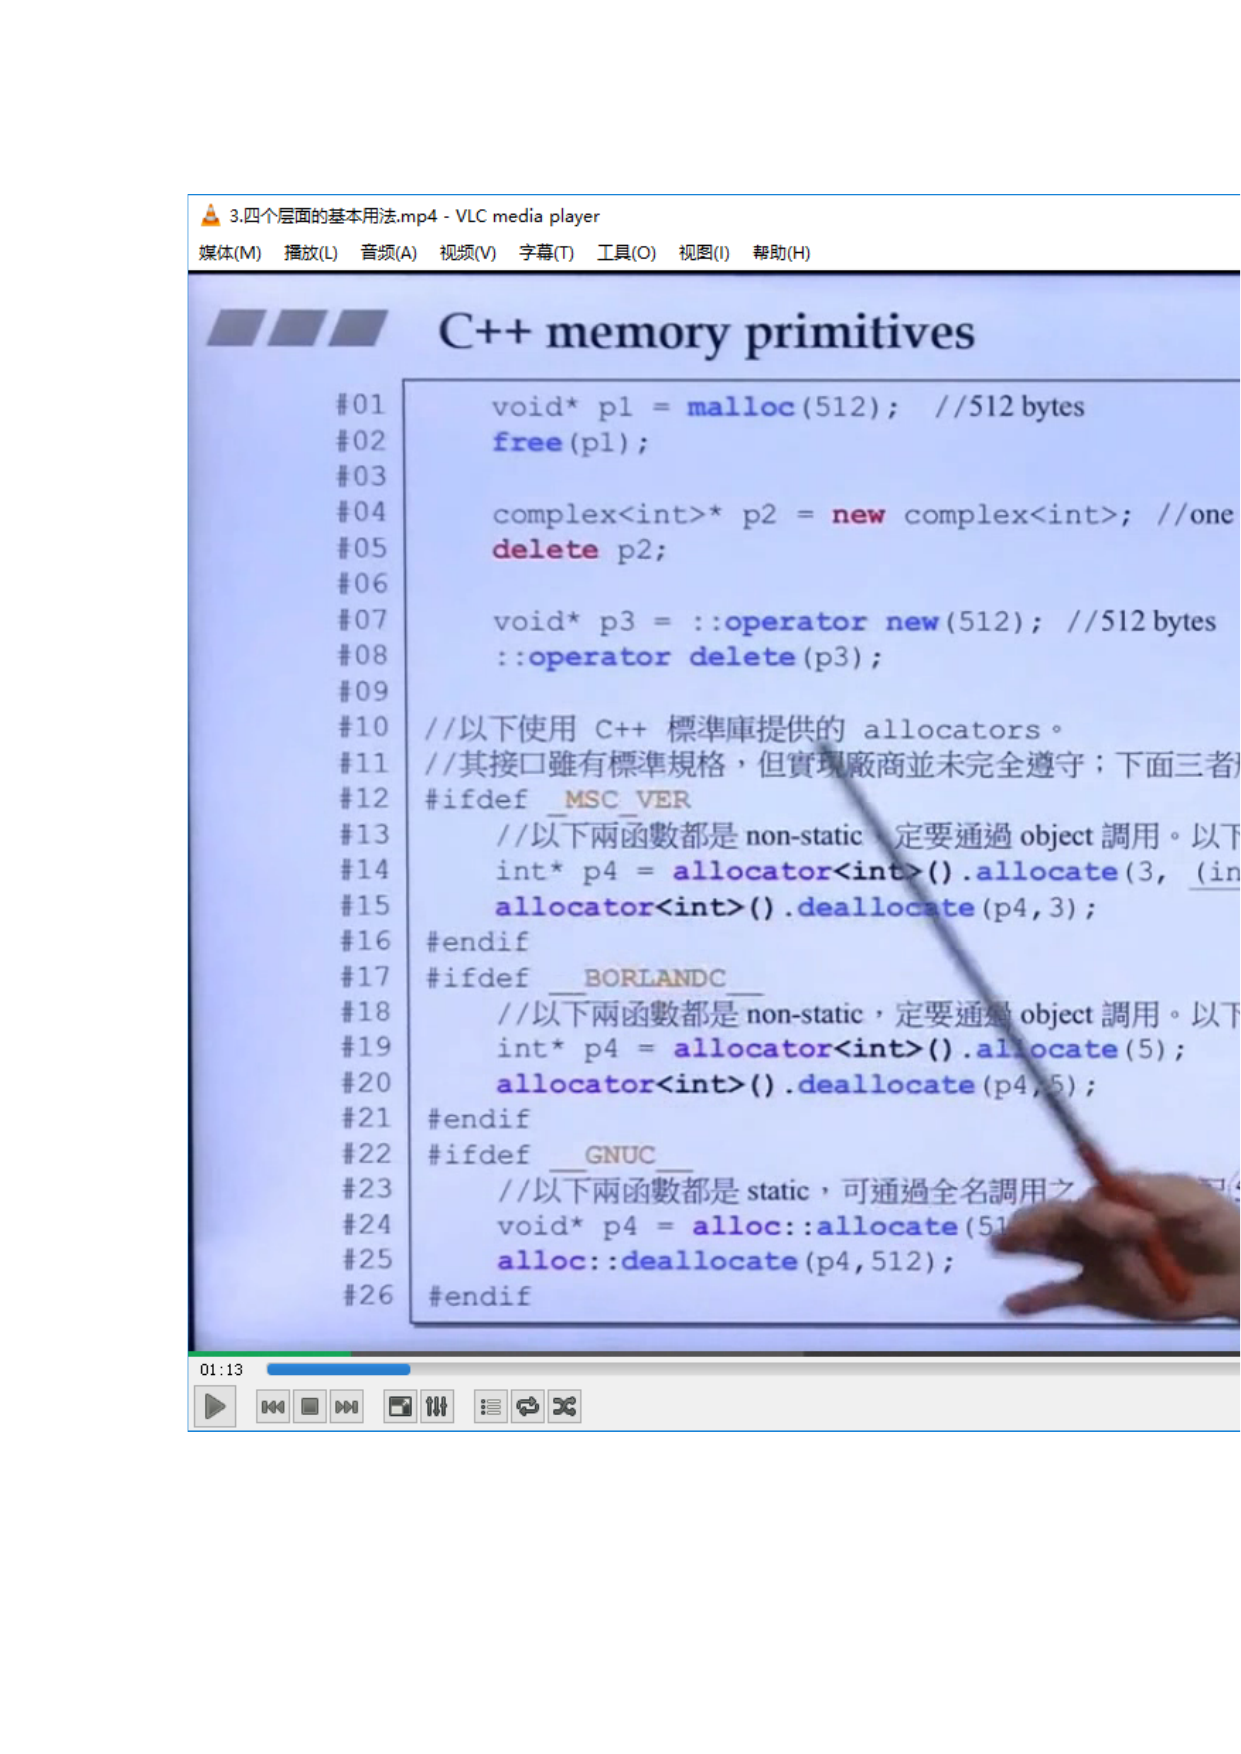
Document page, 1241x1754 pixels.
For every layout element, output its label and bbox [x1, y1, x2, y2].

picture [187, 194, 1241, 1432]
